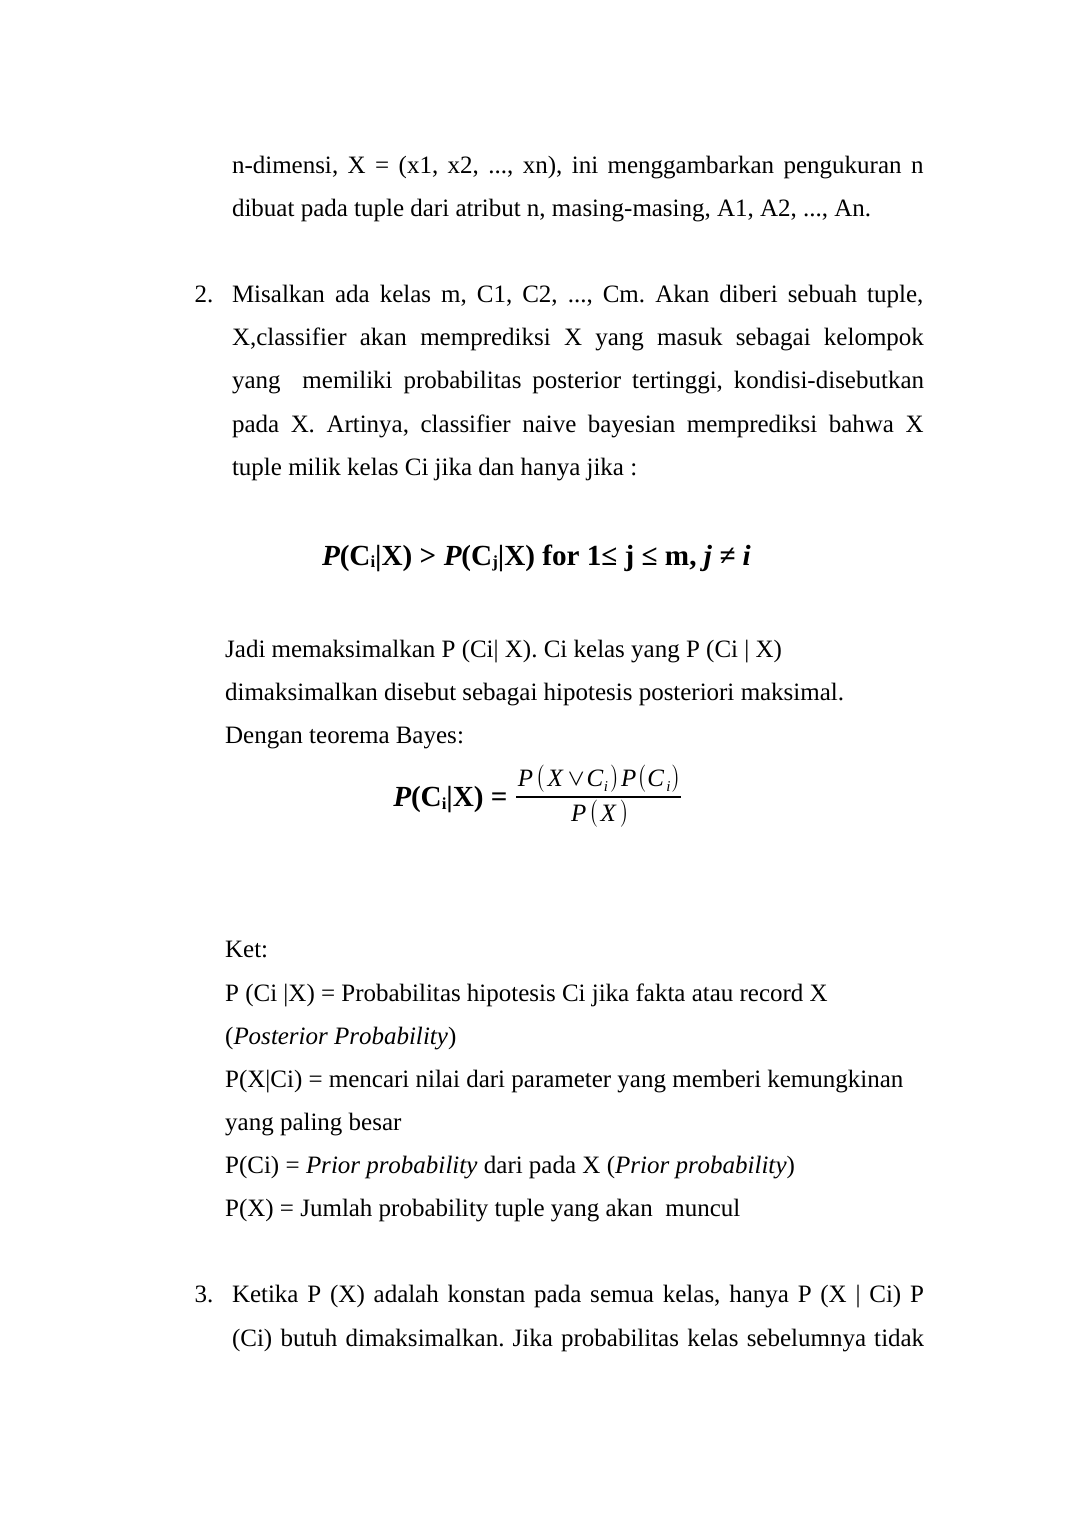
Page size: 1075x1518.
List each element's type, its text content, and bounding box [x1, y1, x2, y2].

list P(Ci) = Prior probability dari pada X (Prior probability) [225, 1150, 925, 1179]
list Jadi memaksimalkan P (Ci| X). Ci kelas yang P (Ci | X) dimaksimalkan disebut sebagai hipotesis posteriori maksimal. [225, 634, 925, 706]
list Ket: [225, 934, 925, 963]
list P (Ci |X) = Probabilitas hipotesis Ci jika fakta atau record X (Posterior Probability) [225, 978, 925, 1049]
text P(Ci|X) > P(Cj|X) for 1≤ j ≤ m, j ≠ i [150, 538, 925, 572]
text P(Ci|X) = [150, 763, 925, 829]
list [194, 1279, 925, 1351]
list P(X) = Jumlah probability tuple yang akan muncul [225, 1193, 925, 1222]
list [194, 150, 925, 222]
list Misalkan ada kelas m, C1, C2, ..., Cm. Akan diberi sebuah tuple, X,classifier akan memprediksi X yang masuk sebagai kelompok yang memiliki probabilitas posterior tertinggi, kondisi-disebutkan pada X. Artinya, classifier naive bayesian memprediksi bahwa X tuple milik kelas Ci jika dan hanya jika : [194, 279, 925, 481]
list P(X|Ci) = mencari nilai dari parameter yang memberi kemungkinan yang paling besar [225, 1064, 925, 1136]
list Dengan teorema Bayes: [225, 720, 925, 749]
